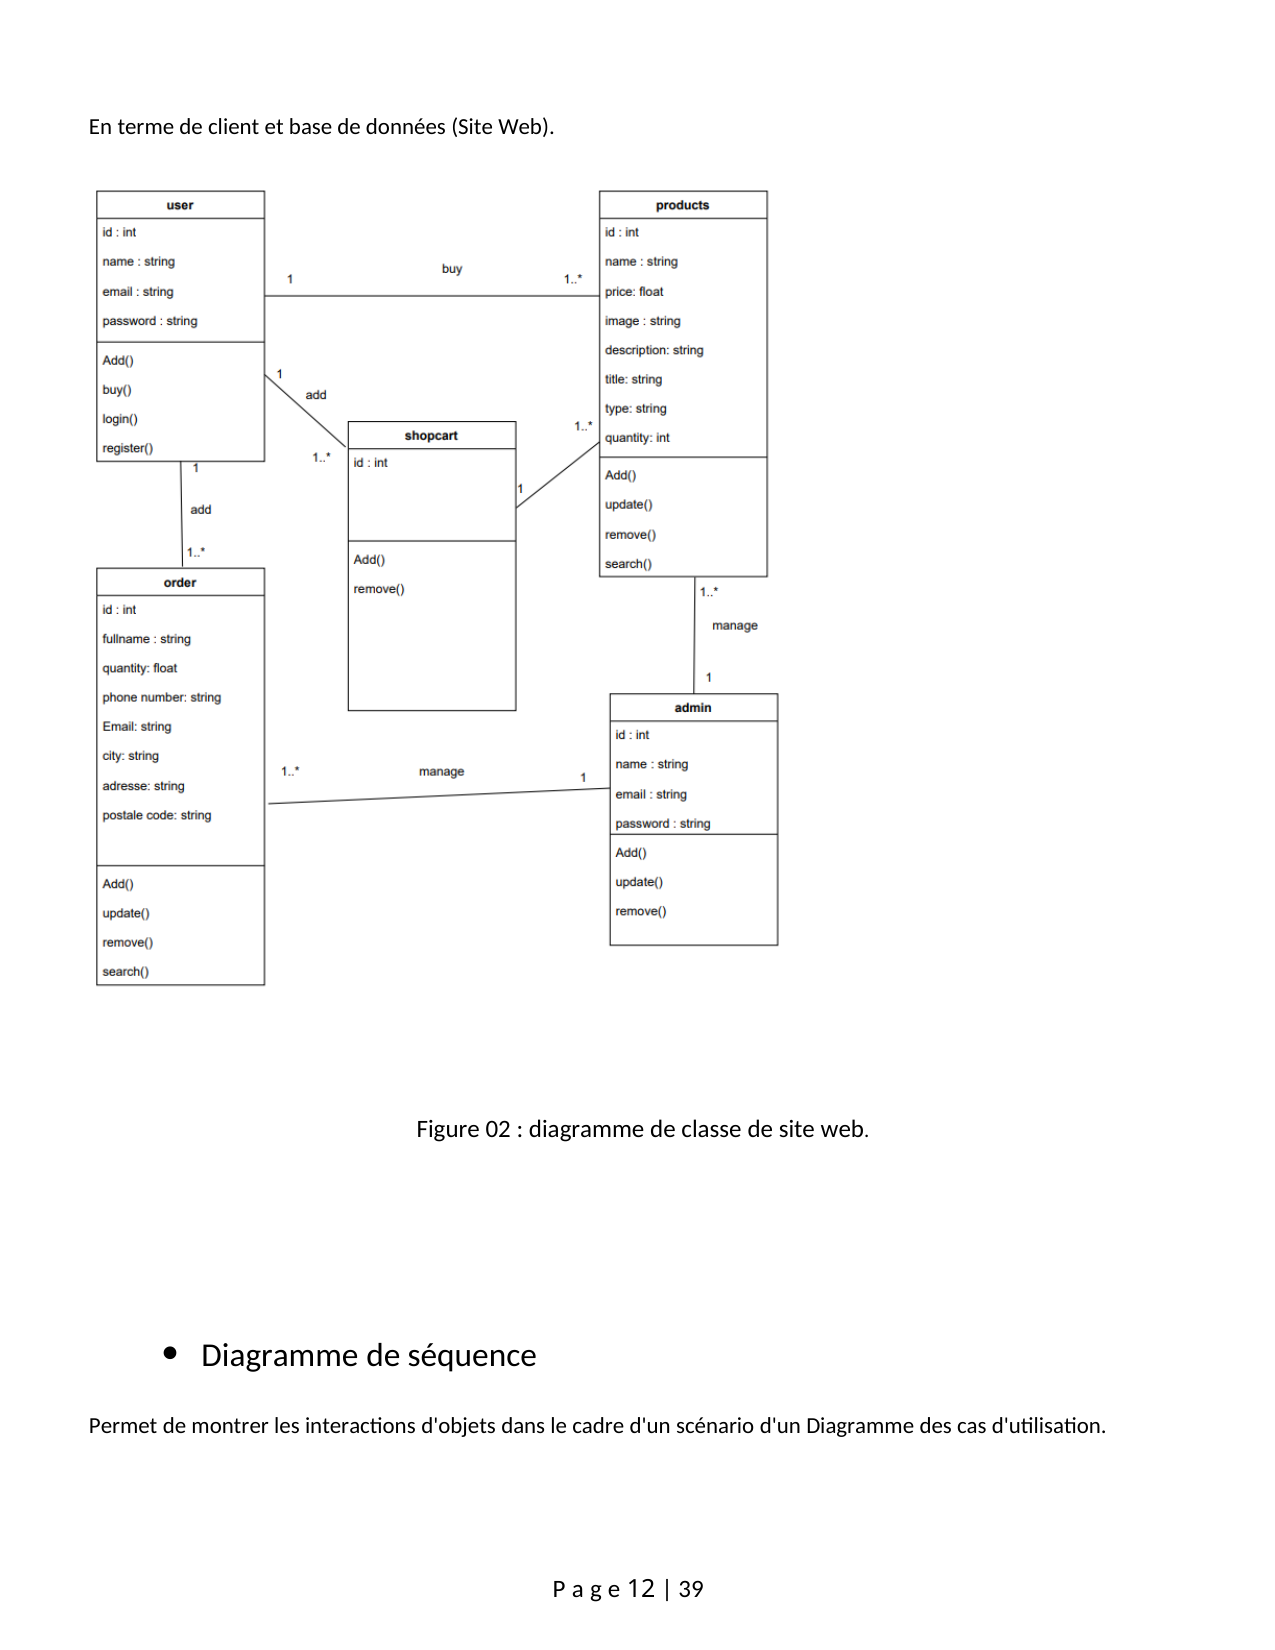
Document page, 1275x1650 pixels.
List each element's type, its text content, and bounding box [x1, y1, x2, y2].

list Diagramme de séquence [164, 1333, 1258, 1374]
text Permet de montrer les interactions d'objets dans le cadre d'un scénario d'un Diagramme des cas d'utilisation. [89, 1411, 1258, 1439]
text Figure 02 : diagramme de classe de site web. [107, 1113, 1178, 1144]
picture [88, 176, 808, 1004]
text En terme de client et base de données (Site Web). [89, 112, 1258, 140]
